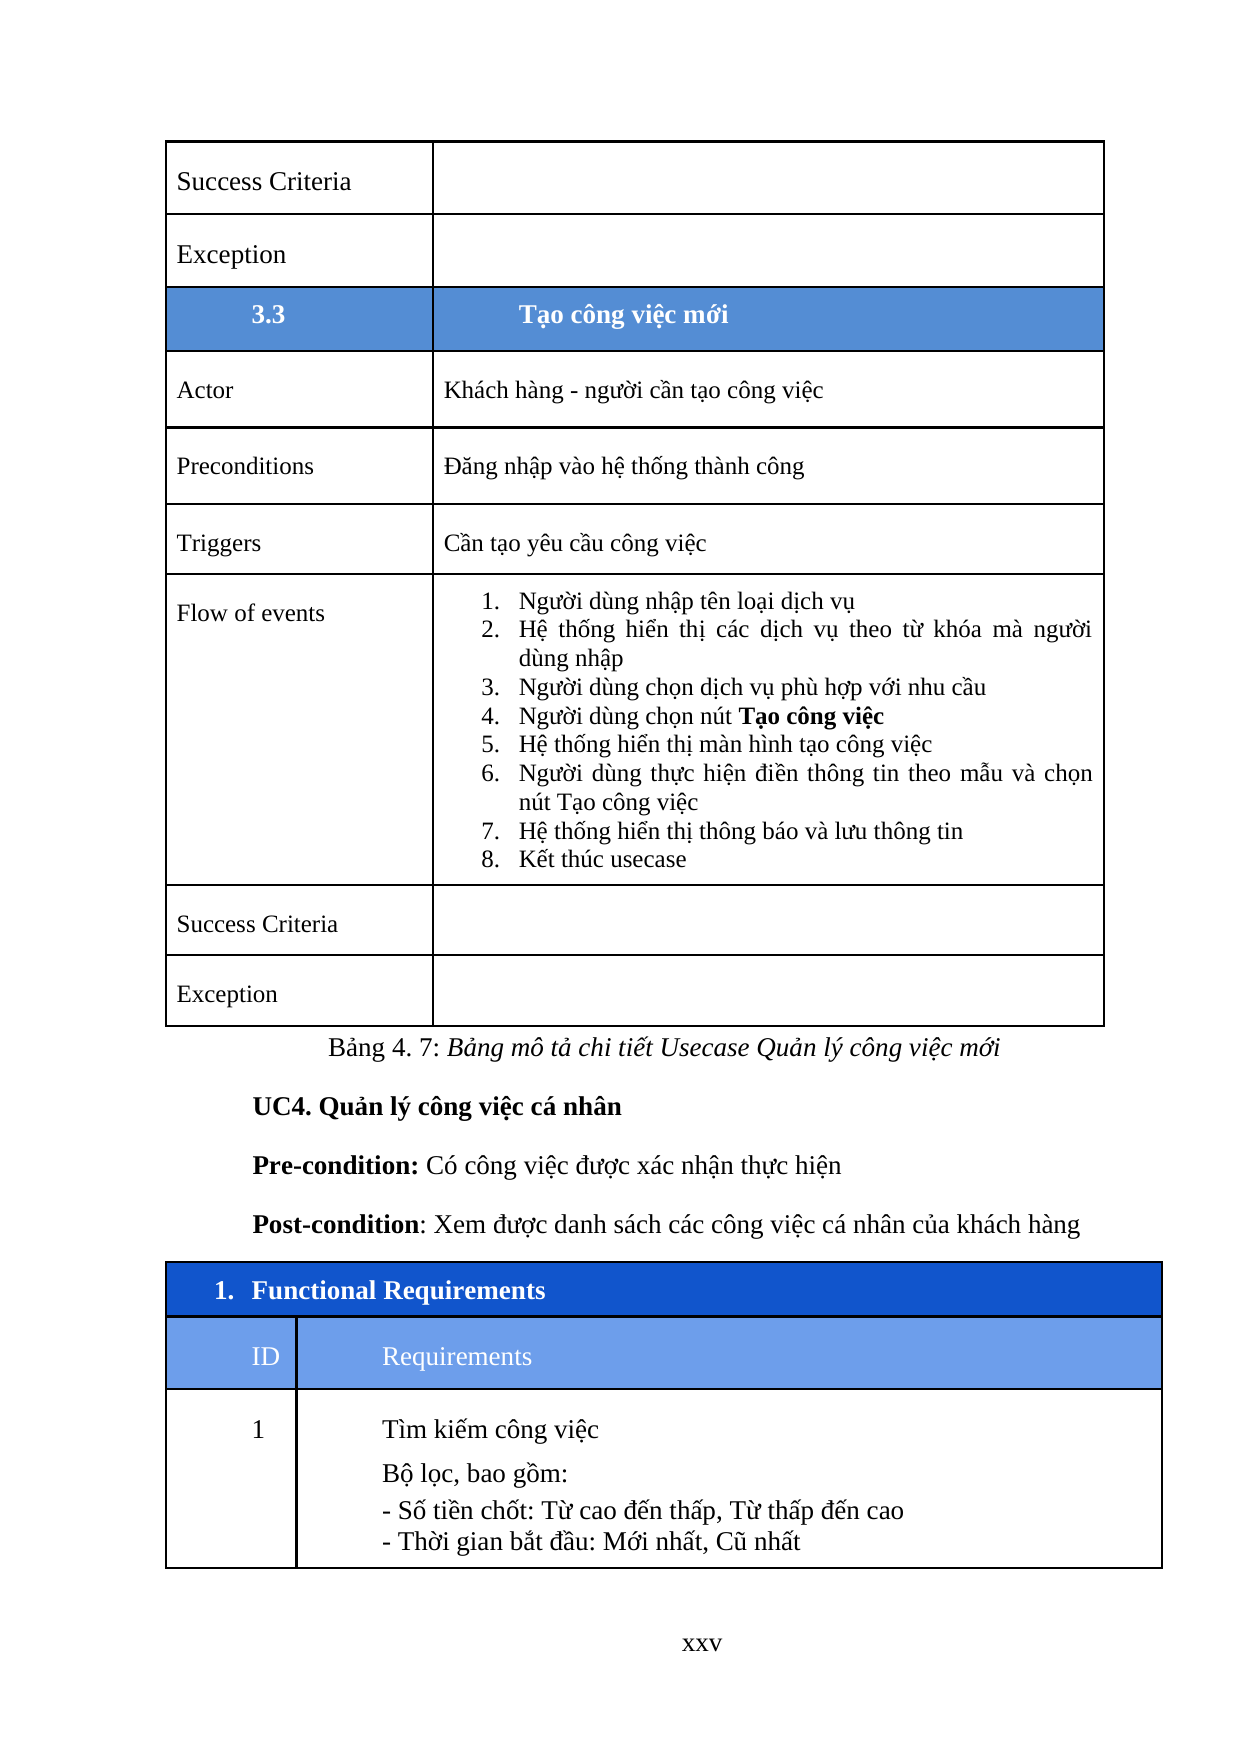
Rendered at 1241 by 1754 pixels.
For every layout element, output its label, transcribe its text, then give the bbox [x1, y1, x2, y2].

table_cell ID [167, 1318, 295, 1388]
table_cell Tìm kiếm công việc Bộ lọc, bao gồm: - Số tiền chốt: Từ cao đến thấp, Từ thấp đến cao - Thời gian bắt đầu: Mới nhất, Cũ nhất [298, 1390, 1161, 1567]
table_cell Exception [167, 956, 432, 1024]
table_cell [434, 956, 1103, 1024]
table_cell [434, 215, 1103, 286]
table_cell 1 [167, 1390, 295, 1567]
table_cell Triggers [167, 505, 432, 573]
table_cell Actor [167, 352, 432, 426]
table_cell Cần tạo yêu cầu công việc [434, 505, 1103, 573]
table_cell [434, 886, 1103, 954]
table_cell Success Criteria [167, 143, 432, 213]
table_cell Success Criteria [167, 886, 432, 954]
table_cell Đăng nhập vào hệ thống thành công [434, 429, 1103, 503]
table_cell Khách hàng - người cần tạo công việc [434, 352, 1103, 426]
table_cell Flow of events [167, 575, 432, 884]
text UC4. Quản lý công việc cá nhân [177, 1090, 1152, 1121]
table_cell Tạo công việc mới [434, 288, 1103, 350]
table_cell Người dùng nhập tên loại dịch vụ Hệ thống hiển thị các dịch vụ theo từ khóa mà người dùng nhập Người dùng chọn dịch vụ phù hợp với nhu cầu Người dùng chọn nút Tạo công việc Hệ thống hiển thị màn hình tạo công việc Người dùng thực hiện điền thông tin theo mẫu và chọn nút Tạo công việc Hệ thống hiển thị thông báo và lưu thông tin Kết thúc usecase [434, 575, 1103, 884]
text Pre-condition: Có công việc được xác nhận thực hiện [177, 1149, 1152, 1180]
table_header Functional Requirements [167, 1263, 1161, 1315]
table_cell Requirements [298, 1318, 1161, 1388]
table_cell Preconditions [167, 429, 432, 503]
text Post-condition: Xem được danh sách các công việc cá nhân của khách hàng [177, 1208, 1152, 1239]
table_cell 3.3 [167, 288, 432, 350]
table_cell Exception [167, 215, 432, 286]
table_cell [434, 143, 1103, 213]
